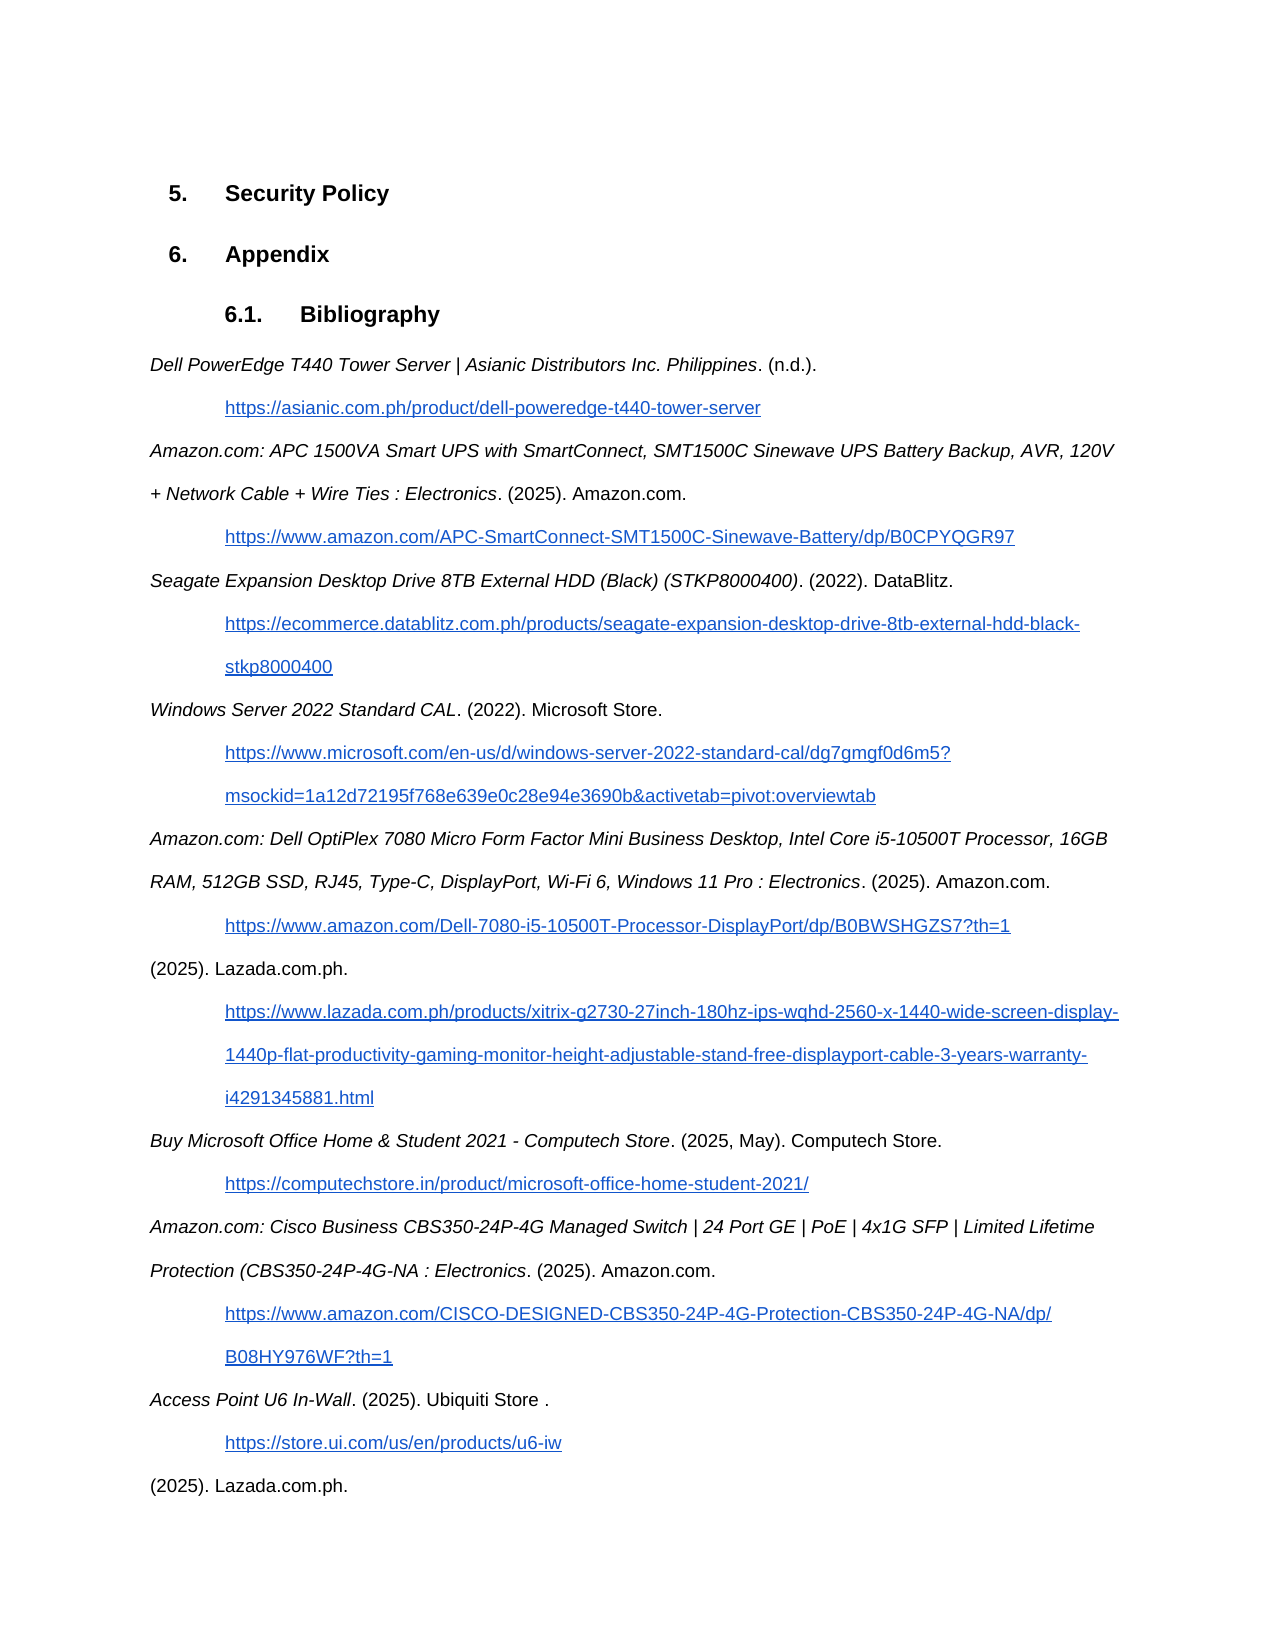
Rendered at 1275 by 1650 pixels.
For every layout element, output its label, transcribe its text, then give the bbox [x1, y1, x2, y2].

text ‌Seagate Expansion Desktop Drive 8TB External HDD (Black) (STKP8000400). (2022). DataBlitz. [150, 569, 1125, 591]
text ‌(2025). Lazada.com.ph. [150, 1475, 1125, 1497]
text Amazon.com: APC 1500VA Smart UPS with SmartConnect, SMT1500C Sinewave UPS Battery Backup, AVR, 120V + Network Cable + Wire Ties : Electronics. (2025). Amazon.com. [150, 440, 1125, 505]
text https://computechstore.in/product/microsoft-office-home-student-2021/ [150, 1173, 1125, 1195]
text https://www.lazada.com.ph/products/xitrix-g2730-27inch-180hz-ips-wqhd-2560-x-1440-wide-screen-display-1440p-flat-productivity-gaming-monitor-height-adjustable-stand-free-displayport-cable-3-years-warranty-i4291345881.html [225, 1001, 1125, 1108]
text https://asianic.com.ph/product/dell-poweredge-t440-tower-server [225, 397, 1125, 418]
text https://www.amazon.com/CISCO-DESIGNED-CBS350-24P-4G-Protection-CBS350-24P-4G-NA/dp/B08HY976WF?th=1 [225, 1302, 1125, 1367]
text ‌Windows Server 2022 Standard CAL. (2022). Microsoft Store. [150, 699, 1125, 720]
text Dell PowerEdge T440 Tower Server | Asianic Distributors Inc. Philippines. (n.d.). [150, 354, 1125, 375]
text ‌Access Point U6 In-Wall. (2025). Ubiquiti Store . [150, 1389, 1125, 1410]
list Appendix [187, 241, 1125, 267]
list Bibliography [262, 301, 1125, 327]
text https://www.microsoft.com/en-us/d/windows-server-2022-standard-cal/dg7gmgf0d6m5?msockid=1a12d72195f768e639e0c28e94e3690b&activetab=pivot:overviewtab [225, 742, 1125, 807]
text https://www.amazon.com/Dell-7080-i5-10500T-Processor-DisplayPort/dp/B0BWSHGZS7?th=1 [150, 914, 1125, 936]
text https://store.ui.com/us/en/products/u6-iw [150, 1432, 1125, 1453]
text Amazon.com: Dell OptiPlex 7080 Micro Form Factor Mini Business Desktop, Intel Core i5-10500T Processor, 16GB RAM, 512GB SSD, RJ45, Type-C, DisplayPort, Wi-Fi 6, Windows 11 Pro : Electronics. (2025). Amazon.com. [150, 828, 1125, 893]
text https://ecommerce.datablitz.com.ph/products/seagate-expansion-desktop-drive-8tb-external-hdd-black-stkp8000400 [225, 612, 1125, 677]
text Buy Microsoft Office Home & Student 2021 - Computech Store. (2025, May). Computech Store. [150, 1130, 1125, 1152]
list Security Policy [187, 180, 1125, 207]
text Amazon.com: Cisco Business CBS350-24P-4G Managed Switch | 24 Port GE | PoE | 4x1G SFP | Limited Lifetime Protection (CBS350-24P-4G-NA : Electronics. (2025). Amazon.com. [150, 1216, 1125, 1281]
text https://www.amazon.com/APC-SmartConnect-SMT1500C-Sinewave-Battery/dp/B0CPYQGR97 [225, 526, 1125, 548]
text (2025). Lazada.com.ph. [150, 957, 1125, 979]
